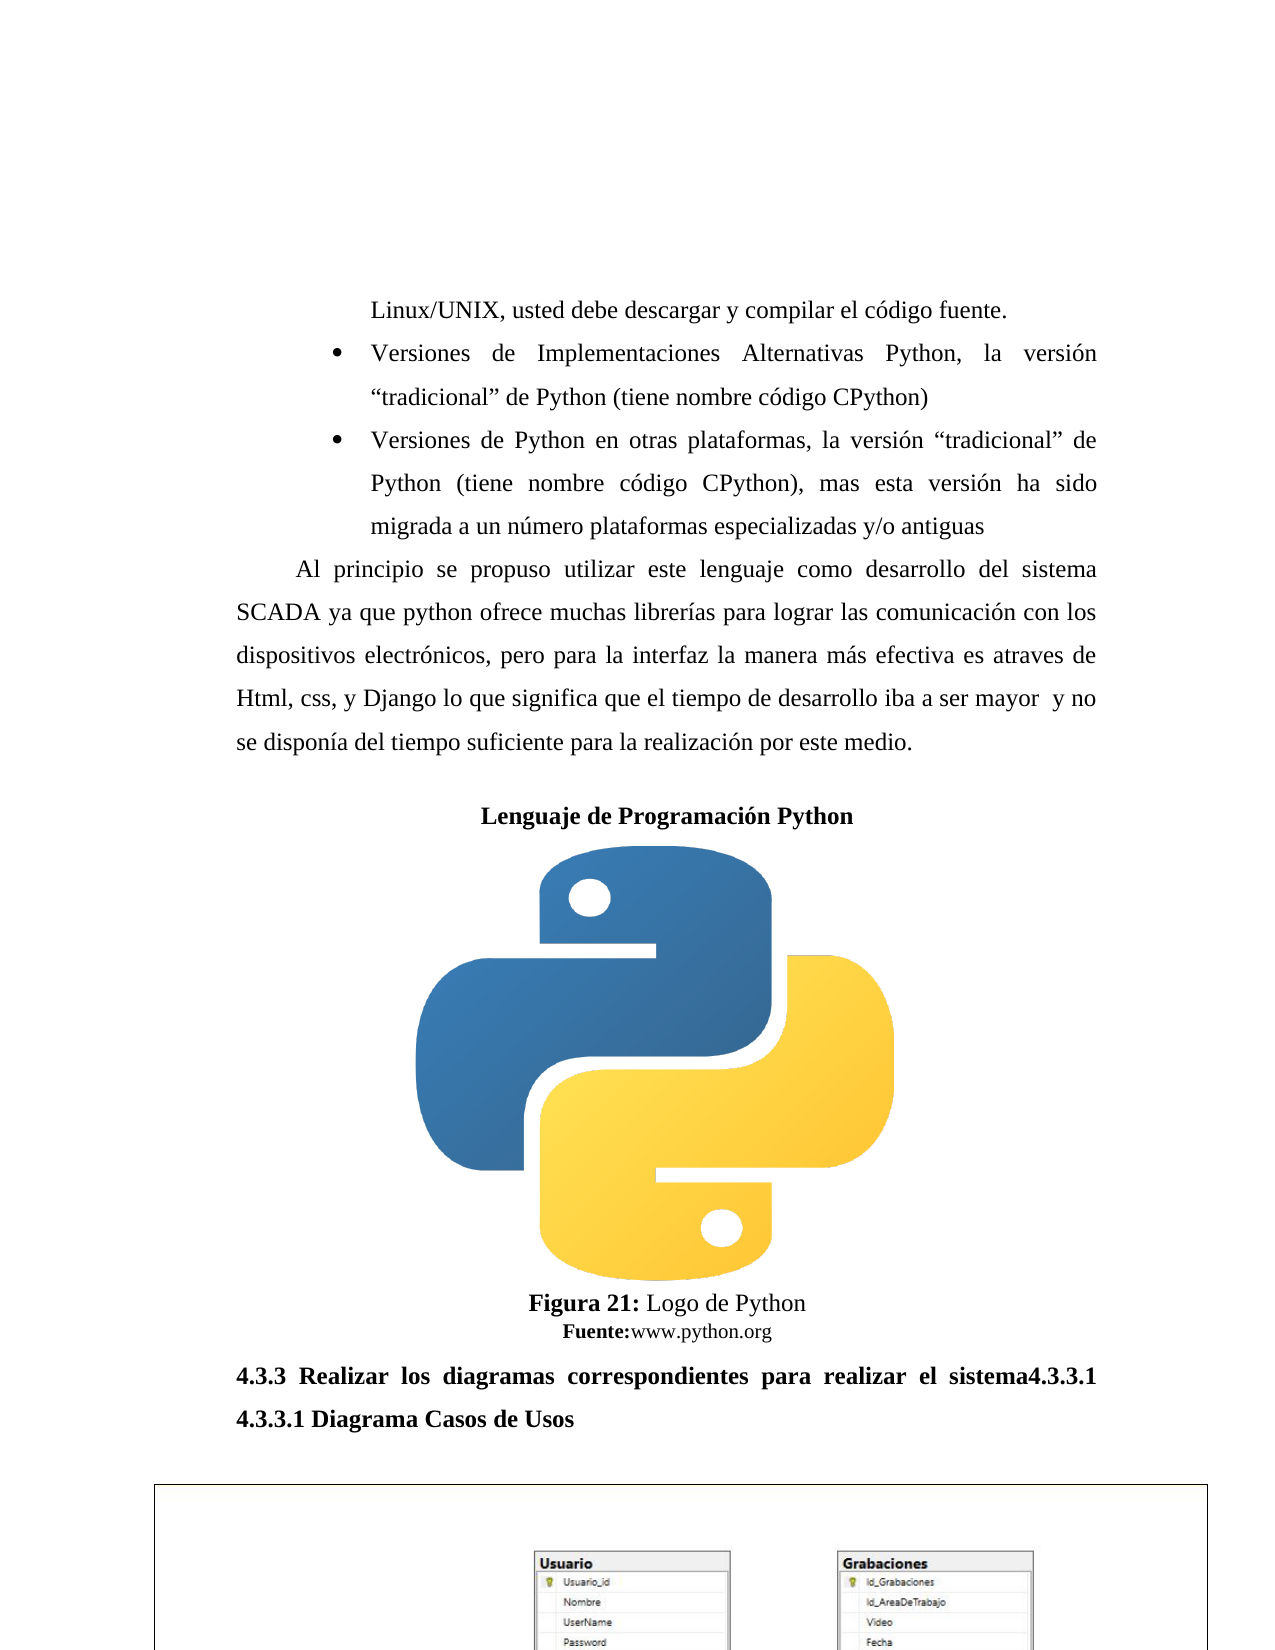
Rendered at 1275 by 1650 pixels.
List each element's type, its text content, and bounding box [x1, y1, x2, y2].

text 4.3.3 Realizar los diagramas correspondientes para realizar el sistema4.3.3.1 4.3.3.1 Diagrama Casos de Usos [236, 1361, 1098, 1433]
picture [415, 846, 894, 1281]
text Lenguaje de Programación Python [236, 801, 1098, 829]
picture [155, 1485, 1207, 1650]
text Al principio se propuso utilizar este lenguaje como desarrollo del sistema SCADA ya que python ofrece muchas librerías para lograr las comunicación con los dispositivos electrónicos, pero para la interfaz la manera más efectiva es atraves de Html, css, y Django lo que significa que el tiempo de desarrollo iba a ser mayor y no se disponía del tiempo suficiente para la realización por este medio. [236, 554, 1098, 755]
list Versiones de Implementaciones Alternativas Python, la versión “tradicional” de Python (tiene nombre código CPython) [333, 338, 1098, 410]
text Figura 21: Logo de Python [236, 1288, 1098, 1316]
list Versiones de Python en otras plataformas, la versión “tradicional” de Python (tiene nombre código CPython), mas esta versión ha sido migrada a un número plataformas especializadas y/o antiguas [333, 425, 1098, 540]
text Fuente:www.python.org [236, 1319, 1098, 1343]
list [333, 295, 1098, 324]
